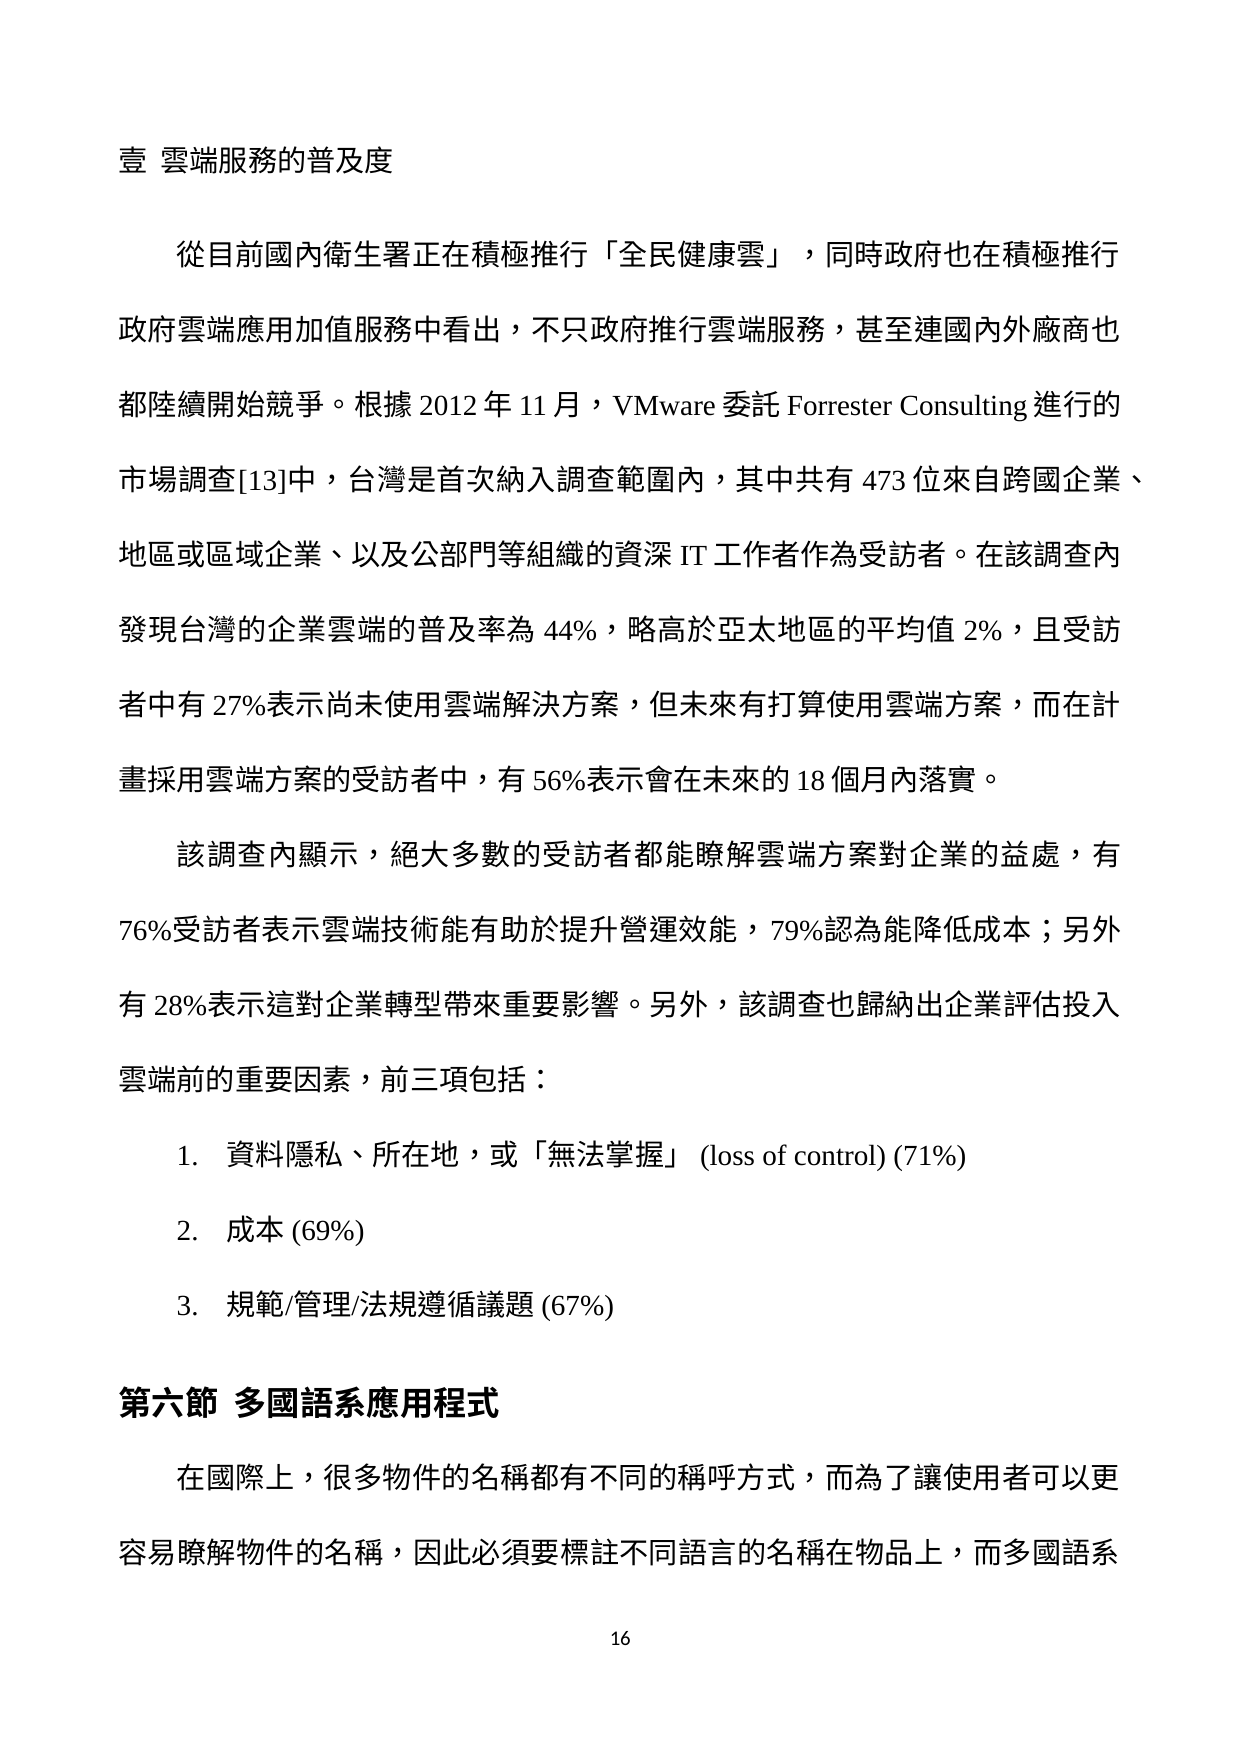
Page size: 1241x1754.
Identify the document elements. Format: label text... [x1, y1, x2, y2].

list 資料隱私、所在地，或「無法掌握」 (loss of control) (71%) [176, 1115, 1122, 1190]
subtitle 多國語系應用程式 [118, 1363, 1122, 1438]
list 規範/管理/法規遵循議題 (67%) [176, 1265, 1122, 1340]
text 該調查內顯示，絕大多數的受訪者都能瞭解雲端方案對企業的益處，有76%受訪者表示雲端技術能有助於提升營運效能，79%認為能降低成本；另外有28%表示這對企業轉型帶來重要影響。另外，該調查也歸納出企業評估投入雲端前的重要因素，前三項包括： [118, 815, 1122, 1115]
list 成本 (69%) [176, 1190, 1122, 1265]
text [118, 1438, 1122, 1588]
subtitle 雲端服務的普及度 [118, 122, 1122, 197]
text 從目前國內衛生署正在積極推行「全民健康雲」，同時政府也在積極推行政府雲端應用加值服務中看出，不只政府推行雲端服務，甚至連國內外廠商也都陸續開始競爭。根據2012年11月，VMware委託Forrester Consulting進行的市場調查[13]中，台灣是首次納入調查範圍內，其中共有473位來自跨國企業、地區或區域企業、以及公部門等組織的資深IT工作者作為受訪者。在該調查內發現台灣的企業雲端的普及率為44%，略高於亞太地區的平均值2%，且受訪者中有27%表示尚未使用雲端解決方案，但未來有打算使用雲端方案，而在計畫採用雲端方案的受訪者中，有56%表示會在未來的18個月內落實。 [118, 215, 1122, 815]
